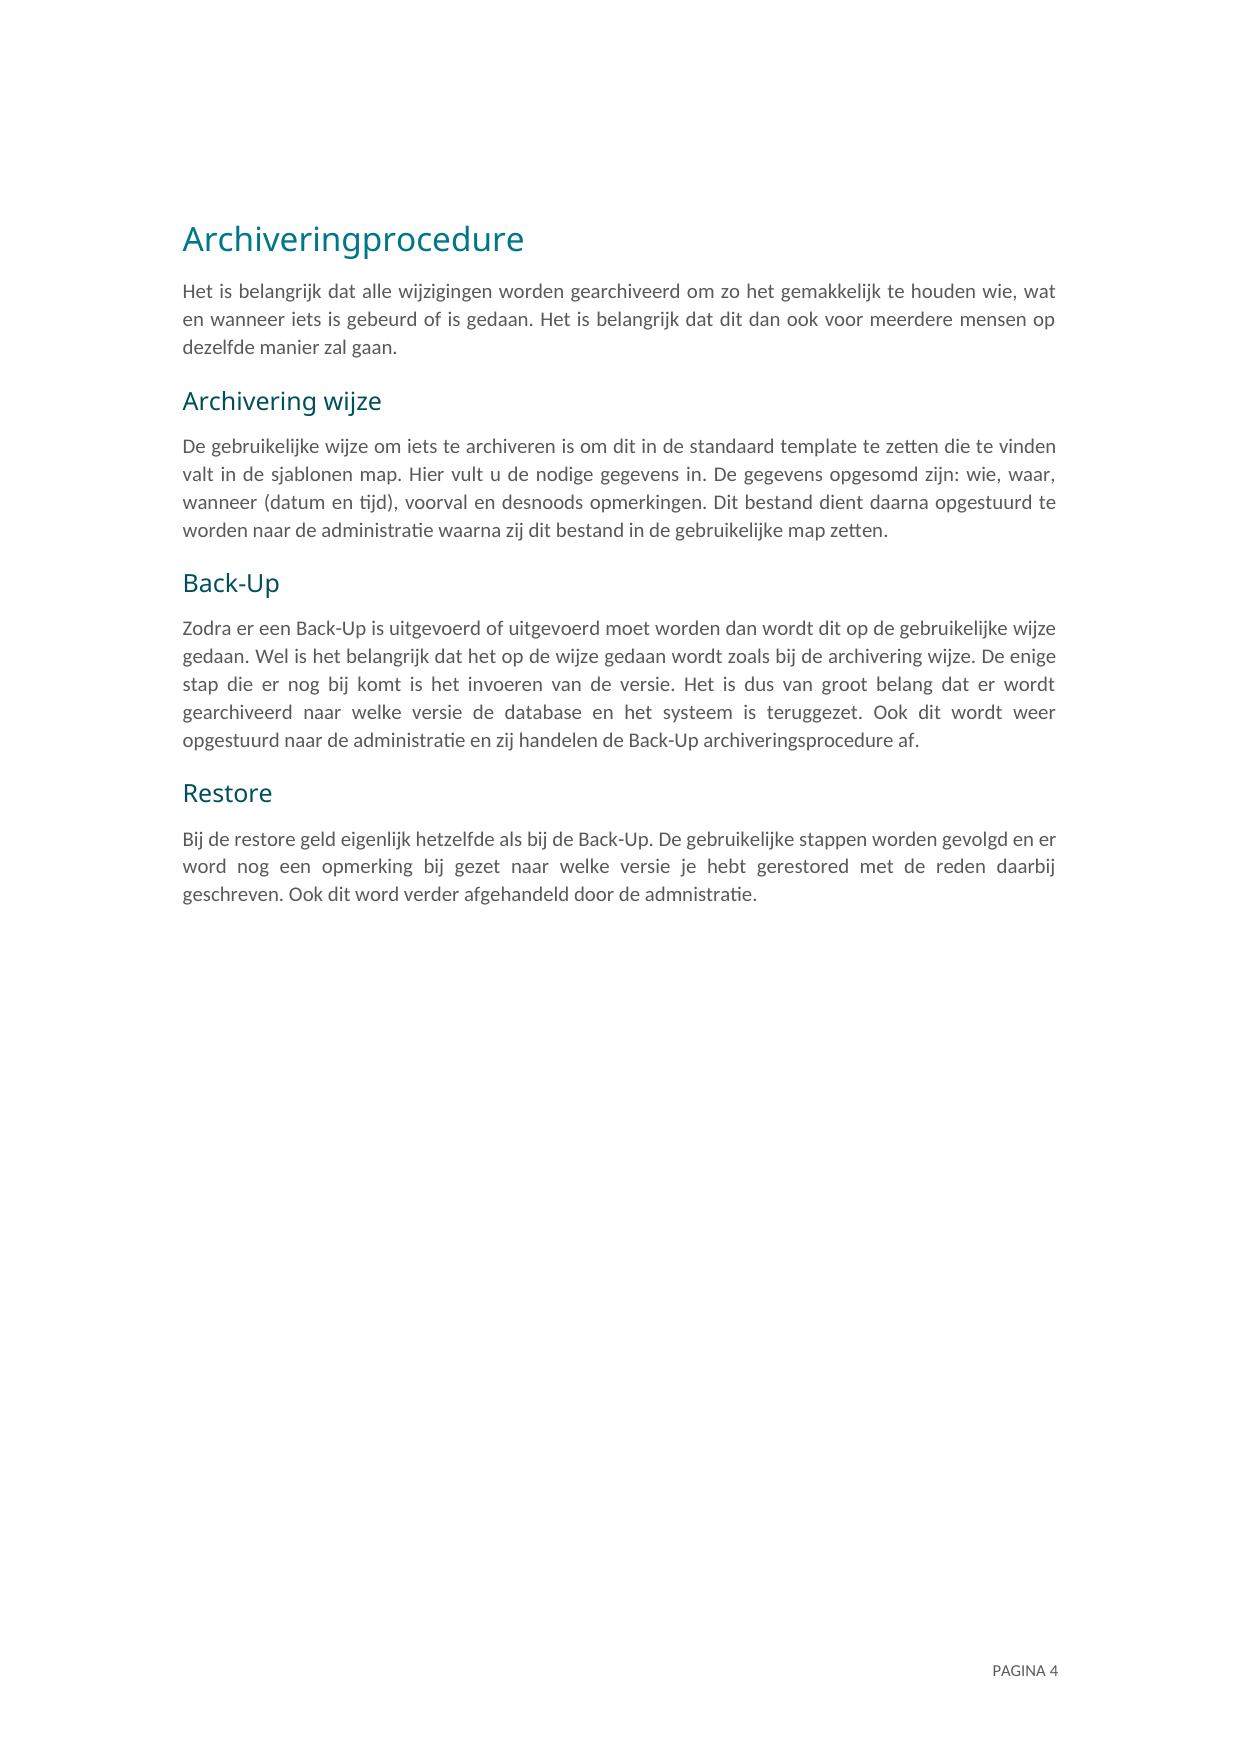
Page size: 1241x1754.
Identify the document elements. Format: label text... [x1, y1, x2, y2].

subtitle Archiveringprocedure [182, 216, 1058, 262]
subtitle Restore [182, 776, 1058, 810]
text Bij de restore geld eigenlijk hetzelfde als bij de Back-Up. De gebruikelijke stappen worden gevolgd en er word nog een opmerking bij gezet naar welke versie je hebt gerestored met de reden daarbij geschreven. Ook dit word verder afgehandeld door de admnistratie. [182, 826, 1058, 907]
text Zodra er een Back-Up is uitgevoerd of uitgevoerd moet worden dan wordt dit op de gebruikelijke wijze gedaan. Wel is het belangrijk dat het op de wijze gedaan wordt zoals bij de archivering wijze. De enige stap die er nog bij komt is het invoeren van de versie. Het is dus van groot belang dat er wordt gearchiveerd naar welke versie de database en het systeem is teruggezet. Ook dit wordt weer opgestuurd naar de administratie en zij handelen de Back-Up archiveringsprocedure af. [182, 616, 1058, 753]
subtitle Back-Up [182, 566, 1058, 600]
text De gebruikelijke wijze om iets te archiveren is om dit in de standaard template te zetten die te vinden valt in de sjablonen map. Hier vult u de nodige gegevens in. De gegevens opgesomd zijn: wie, waar, wanneer (datum en tijd), voorval en desnoods opmerkingen. Dit bestand dient daarna opgestuurd te worden naar de administratie waarna zij dit bestand in de gebruikelijke map zetten. [182, 433, 1058, 542]
text Het is belangrijk dat alle wijzigingen worden gearchiveerd om zo het gemakkelijk te houden wie, wat en wanneer iets is gebeurd of is gedaan. Het is belangrijk dat dit dan ook voor meerdere mensen op dezelfde manier zal gaan. [182, 279, 1058, 360]
subtitle Archivering wijze [182, 383, 1058, 417]
